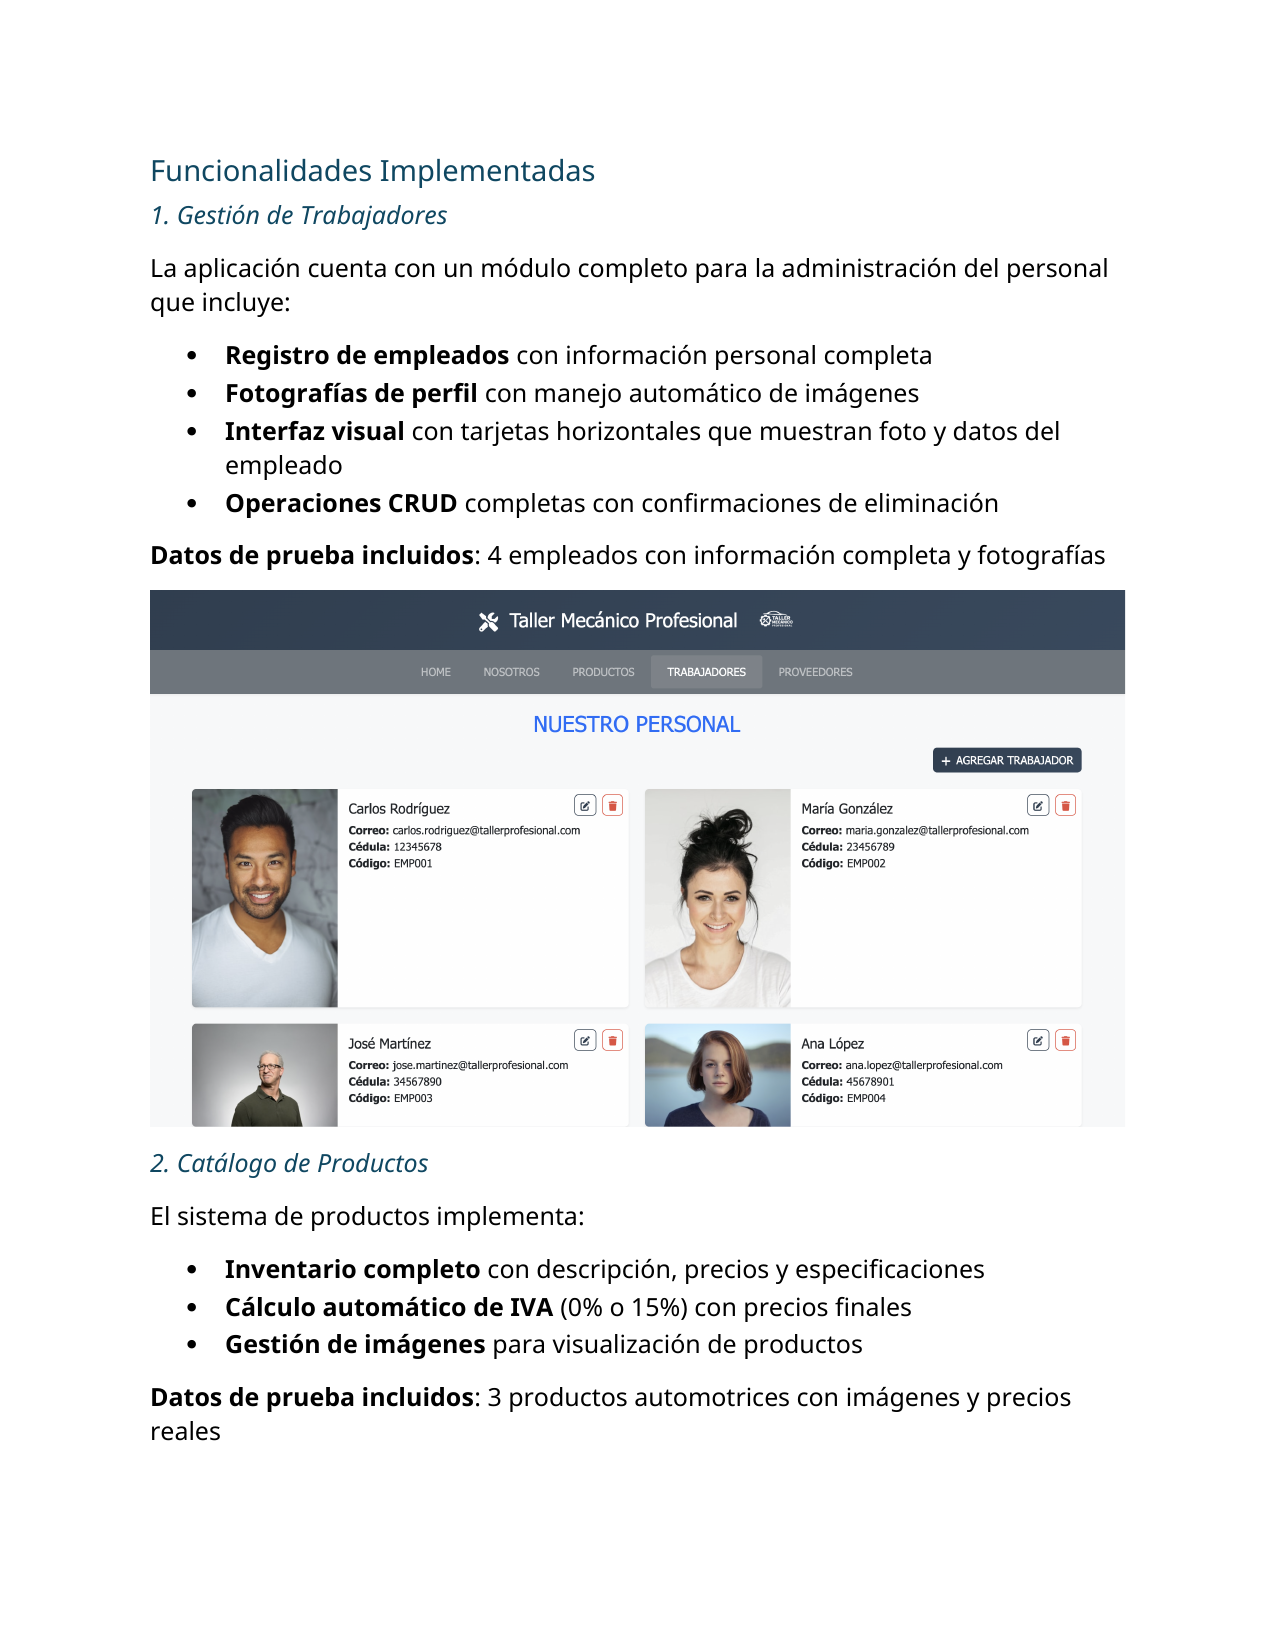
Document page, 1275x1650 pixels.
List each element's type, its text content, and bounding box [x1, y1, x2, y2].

picture [150, 590, 1125, 1127]
list Registro de empleados con información personal completa [187, 338, 1125, 372]
subtitle Funcionalidades Implementadas [150, 150, 1125, 190]
text Datos de prueba incluidos: 3 productos automotrices con imágenes y precios reales [150, 1380, 1125, 1448]
list Interfaz visual con tarjetas horizontales que muestran foto y datos del empleado [187, 413, 1125, 481]
text Datos de prueba incluidos: 4 empleados con información completa y fotografías [150, 538, 1125, 572]
list Cálculo automático de IVA (0% o 15%) con precios finales [187, 1289, 1125, 1323]
text El sistema de productos implementa: [150, 1198, 1125, 1233]
subtitle 2. Catálogo de Productos [150, 1146, 1125, 1180]
list Fotografías de perfil con manejo automático de imágenes [187, 376, 1125, 409]
list Inventario completo con descripción, precios y especificaciones [187, 1251, 1125, 1285]
subtitle 1. Gestión de Trabajadores [150, 198, 1125, 232]
text La aplicación cuenta con un módulo completo para la administración del personal que incluye: [150, 251, 1125, 319]
list Operaciones CRUD completas con confirmaciones de eliminación [187, 485, 1125, 519]
list Gestión de imágenes para visualización de productos [187, 1327, 1125, 1361]
